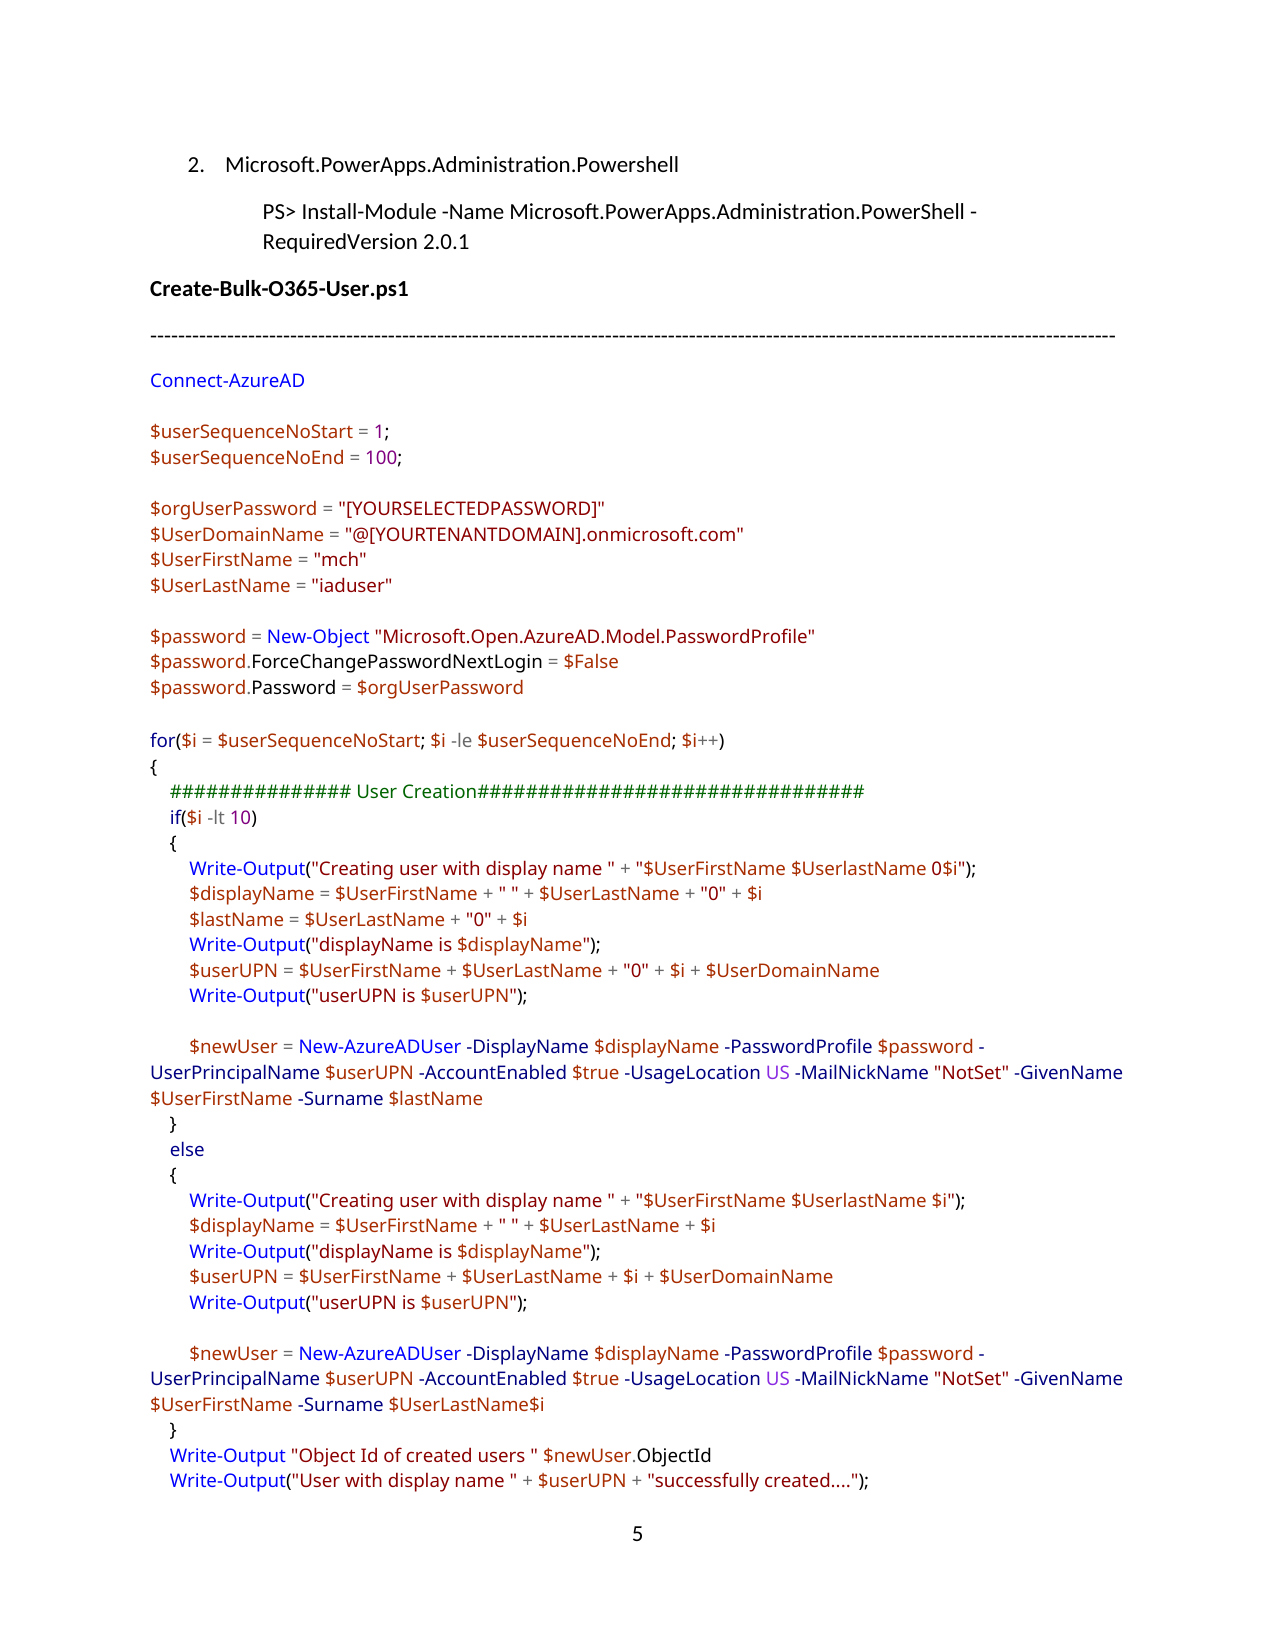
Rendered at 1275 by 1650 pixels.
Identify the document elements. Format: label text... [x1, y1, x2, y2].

text $userSequenceNoEnd = 100; [150, 444, 1125, 470]
text $password.Password = $orgUserPassword [150, 674, 1125, 699]
text if($i -lt 10) [150, 804, 1125, 829]
text $userUPN = $UserFirstName + $UserLastName + "0" + $i + $UserDomainName [150, 957, 1125, 983]
text $userUPN = $UserFirstName + $UserLastName + $i + $UserDomainName [150, 1263, 1125, 1289]
text { [150, 829, 1125, 855]
text PS> Install-Module -Name Microsoft.PowerApps.Administration.PowerShell -RequiredVersion 2.0.1 [262, 197, 1125, 255]
text Write-Output("Creating user with display name " + "$UserFirstName $UserlastName $i"); [150, 1187, 1125, 1212]
text $newUser = New-AzureADUser -DisplayName $displayName -PasswordProfile $password -UserPrincipalName $userUPN -AccountEnabled $true -UsageLocation US -MailNickName "NotSet" -GivenName $UserFirstName -Surname $lastName [150, 1034, 1125, 1110]
text $UserLastName = "iaduser" [150, 572, 1125, 597]
text Write-Output "Object Id of created users " $newUser.ObjectId [150, 1442, 1125, 1468]
text $displayName = $UserFirstName + " " + $UserLastName + $i [150, 1212, 1125, 1238]
text { [150, 1161, 1125, 1187]
text $lastName = $UserLastName + "0" + $i [150, 906, 1125, 932]
text Write-Output("userUPN is $userUPN"); [150, 1289, 1125, 1314]
text $orgUserPassword = "[YOURSELECTEDPASSWORD]" [150, 495, 1125, 521]
text Write-Output("displayName is $displayName"); [150, 1238, 1125, 1263]
text Write-Output("userUPN is $userUPN"); [150, 983, 1125, 1008]
text $UserFirstName = "mch" [150, 546, 1125, 572]
text Write-Output("User with display name " + $userUPN + "successfully created...."); [150, 1468, 1125, 1493]
text ------------------------------------------------------------------------------------------------------------------------------------------ [150, 321, 1125, 349]
text $password = New-Object "Microsoft.Open.AzureAD.Model.PasswordProfile" [150, 623, 1125, 648]
text else [150, 1136, 1125, 1161]
text $userSequenceNoStart = 1; [150, 419, 1125, 444]
text $password.ForceChangePasswordNextLogin = $False [150, 648, 1125, 674]
text Connect-AzureAD [150, 368, 1125, 393]
text $newUser = New-AzureADUser -DisplayName $displayName -PasswordProfile $password -UserPrincipalName $userUPN -AccountEnabled $true -UsageLocation US -MailNickName "NotSet" -GivenName $UserFirstName -Surname $UserLastName$i [150, 1340, 1125, 1417]
text $UserDomainName = "@[YOURTENANTDOMAIN].onmicrosoft.com" [150, 521, 1125, 546]
text Create-Bulk-O365-User.ps1 [150, 274, 1125, 302]
text Write-Output("Creating user with display name " + "$UserFirstName $UserlastName 0$i"); [150, 855, 1125, 881]
text Write-Output("displayName is $displayName"); [150, 932, 1125, 957]
text for($i = $userSequenceNoStart; $i -le $userSequenceNoEnd; $i++) [150, 727, 1125, 753]
text } [150, 1417, 1125, 1442]
text } [150, 1110, 1125, 1136]
text ############### User Creation################################ [150, 778, 1125, 804]
list Microsoft.PowerApps.Administration.Powershell [187, 150, 1125, 178]
text { [150, 753, 1125, 778]
text $displayName = $UserFirstName + " " + $UserLastName + "0" + $i [150, 881, 1125, 906]
